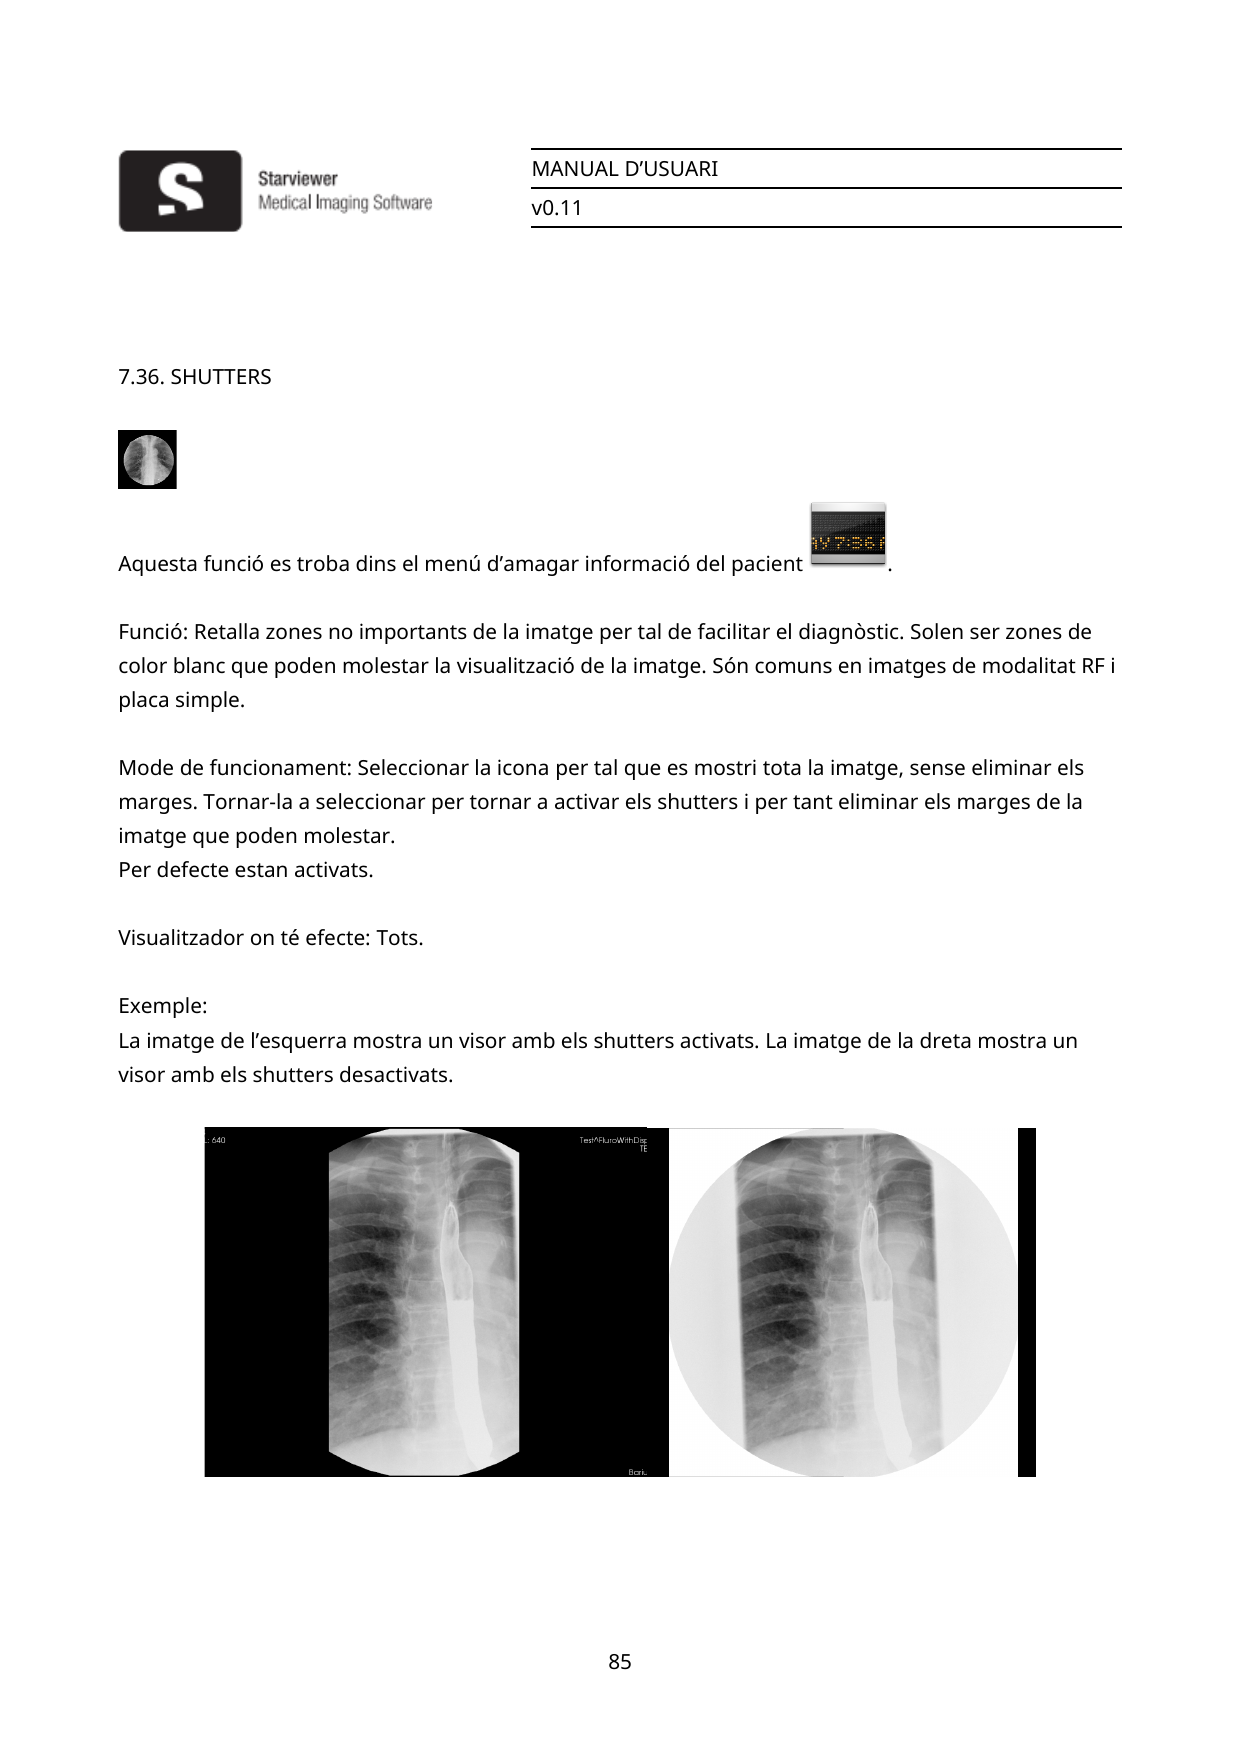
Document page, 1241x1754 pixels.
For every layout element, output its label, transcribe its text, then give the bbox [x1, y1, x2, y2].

text Mode de funcionament: Seleccionar la icona per tal que es mostri tota la imatge, sense eliminar els marges. Tornar-la a seleccionar per tornar a activar els shutters i per tant eliminar els marges de la imatge que poden molestar. [118, 753, 1122, 850]
picture [118, 430, 177, 489]
text Aquesta funció es troba dins el menú d’amagar informació del pacient . [118, 494, 1122, 577]
subtitle Shutters [118, 362, 1122, 391]
text Exemple: [118, 992, 1122, 1020]
text Funció: Retalla zones no importants de la imatge per tal de facilitar el diagnòstic. Solen ser zones de color blanc que poden molestar la visualització de la imatge. Són comuns en imatges de modalitat RF i placa simple. [118, 617, 1122, 713]
picture [808, 494, 888, 572]
text Per defecte estan activats. [118, 855, 1122, 884]
picture [204, 1127, 1036, 1477]
text Visualitzador on té efecte: Tots. [118, 923, 1122, 952]
text La imatge de l’esquerra mostra un visor amb els shutters activats. La imatge de la dreta mostra un visor amb els shutters desactivats. [118, 1026, 1122, 1088]
